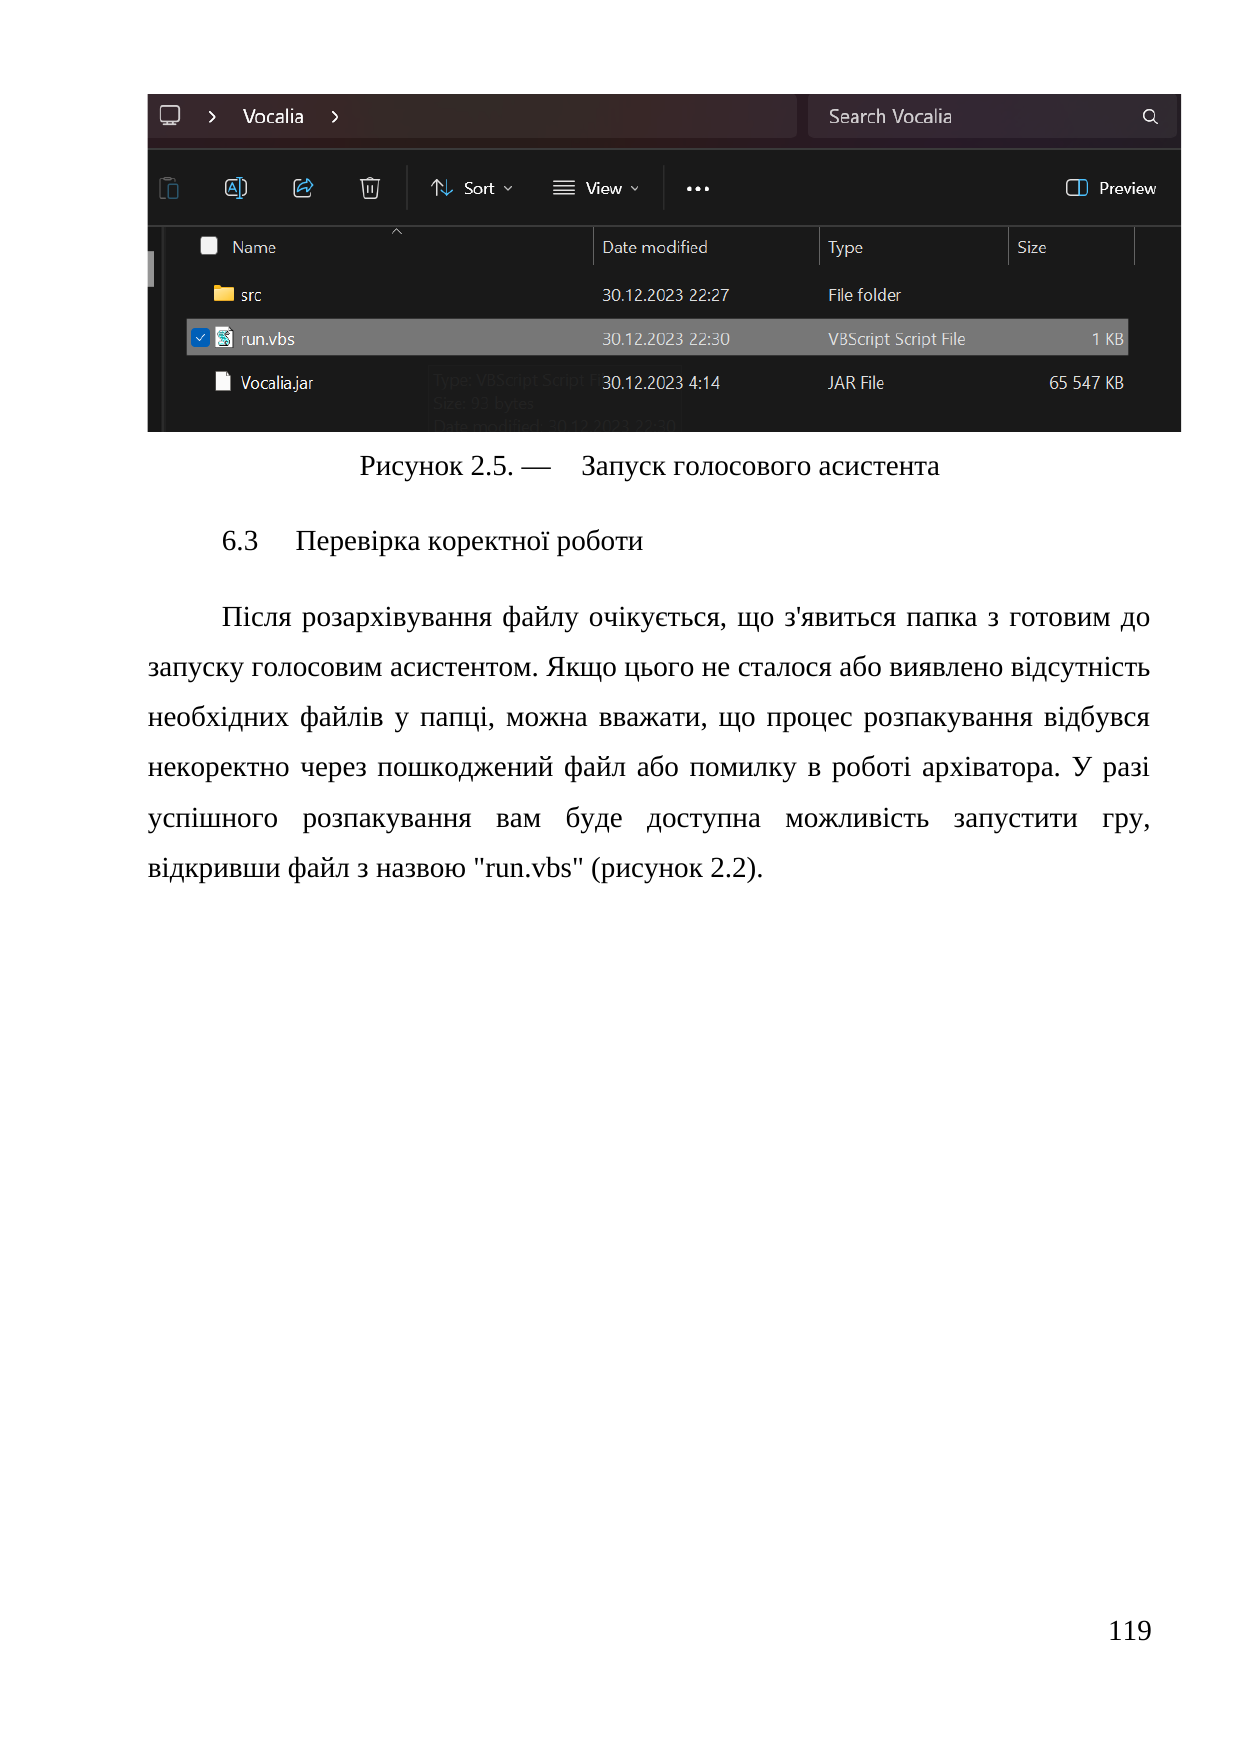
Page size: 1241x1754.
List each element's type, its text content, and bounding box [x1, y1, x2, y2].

subtitle Перевірка коректної роботи [148, 523, 1152, 557]
list Запуск голосового асистента [148, 448, 1152, 482]
picture [147, 94, 1182, 432]
text Після розархівування файлу очікується, що з'явиться папка з готовим до запуску голосовим асистентом. Якщо цього не сталося або виявлено відсутність необхідних файлів у папці, можна вважати, що процес розпакування відбувся некоректно через пошкоджений файл або помилку в роботі архіватора. У разі успішного розпакування вам буде доступна можливість запустити гру, відкривши файл з назвою "run.vbs" (рисунок 2.2). [148, 599, 1152, 884]
